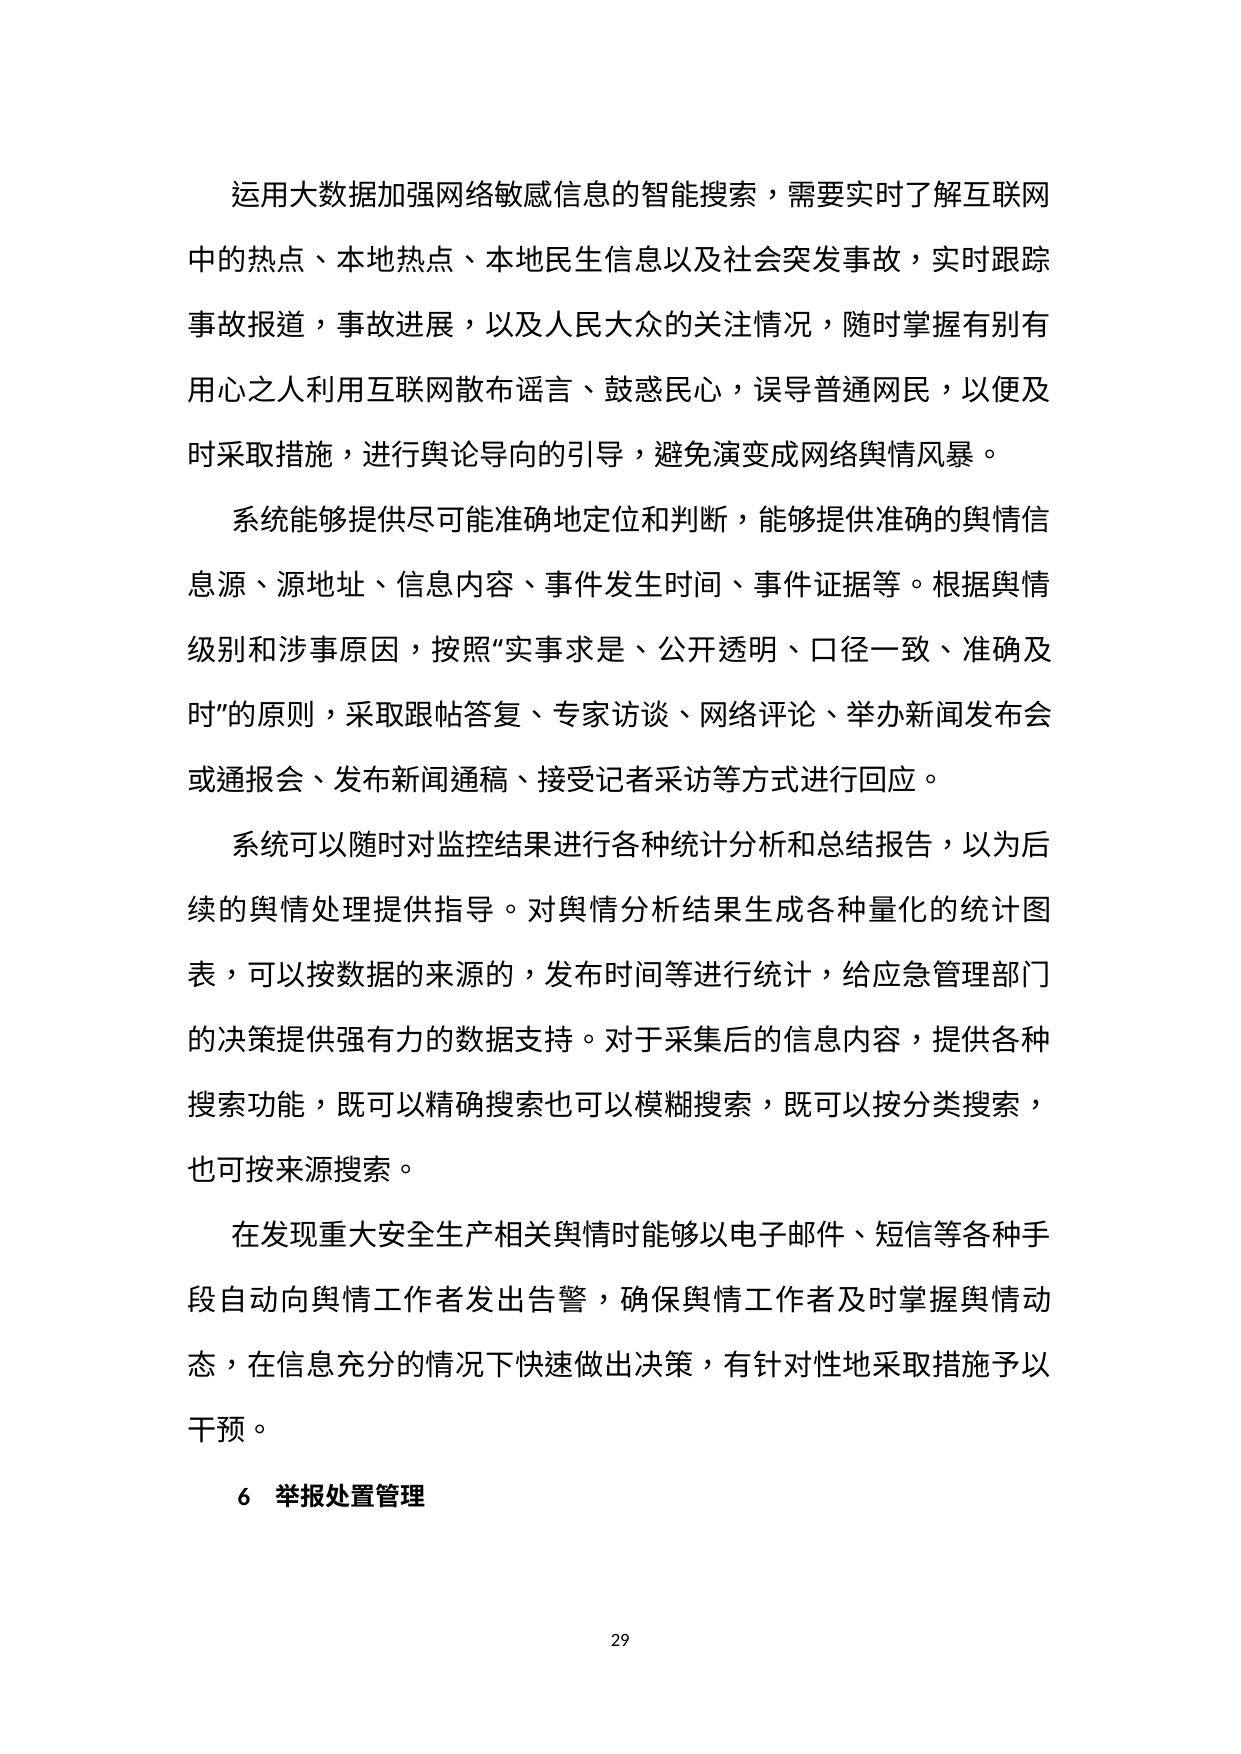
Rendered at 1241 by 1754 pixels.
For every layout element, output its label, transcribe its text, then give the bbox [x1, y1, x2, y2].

text 在发现重大安全生产相关舆情时能够以电子邮件、短信等各种手段自动向舆情工作者发出告警，确保舆情工作者及时掌握舆情动态，在信息充分的情况下快速做出决策，有针对性地采取措施予以干预。 [187, 1202, 1053, 1462]
text 系统可以随时对监控结果进行各种统计分析和总结报告，以为后续的舆情处理提供指导。对舆情分析结果生成各种量化的统计图表，可以按数据的来源的，发布时间等进行统计，给应急管理部门的决策提供强有力的数据支持。对于采集后的信息内容，提供各种搜索功能，既可以精确搜索也可以模糊搜索，既可以按分类搜索，也可按来源搜索。 [187, 812, 1053, 1202]
text 系统能够提供尽可能准确地定位和判断，能够提供准确的舆情信息源、源地址、信息内容、事件发生时间、事件证据等。根据舆情级别和涉事原因，按照“实事求是、公开透明、口径一致、准确及时”的原则，采取跟帖答复、专家访谈、网络评论、举办新闻发布会或通报会、发布新闻通稿、接受记者采访等方式进行回应。 [187, 487, 1053, 812]
text 6 举报处置管理 [187, 1462, 1053, 1527]
text 运用大数据加强网络敏感信息的智能搜索，需要实时了解互联网中的热点、本地热点、本地民生信息以及社会突发事故，实时跟踪事故报道，事故进展，以及人民大众的关注情况，随时掌握有别有用心之人利用互联网散布谣言、鼓惑民心，误导普通网民，以便及时采取措施，进行舆论导向的引导，避免演变成网络舆情风暴。 [187, 162, 1053, 487]
